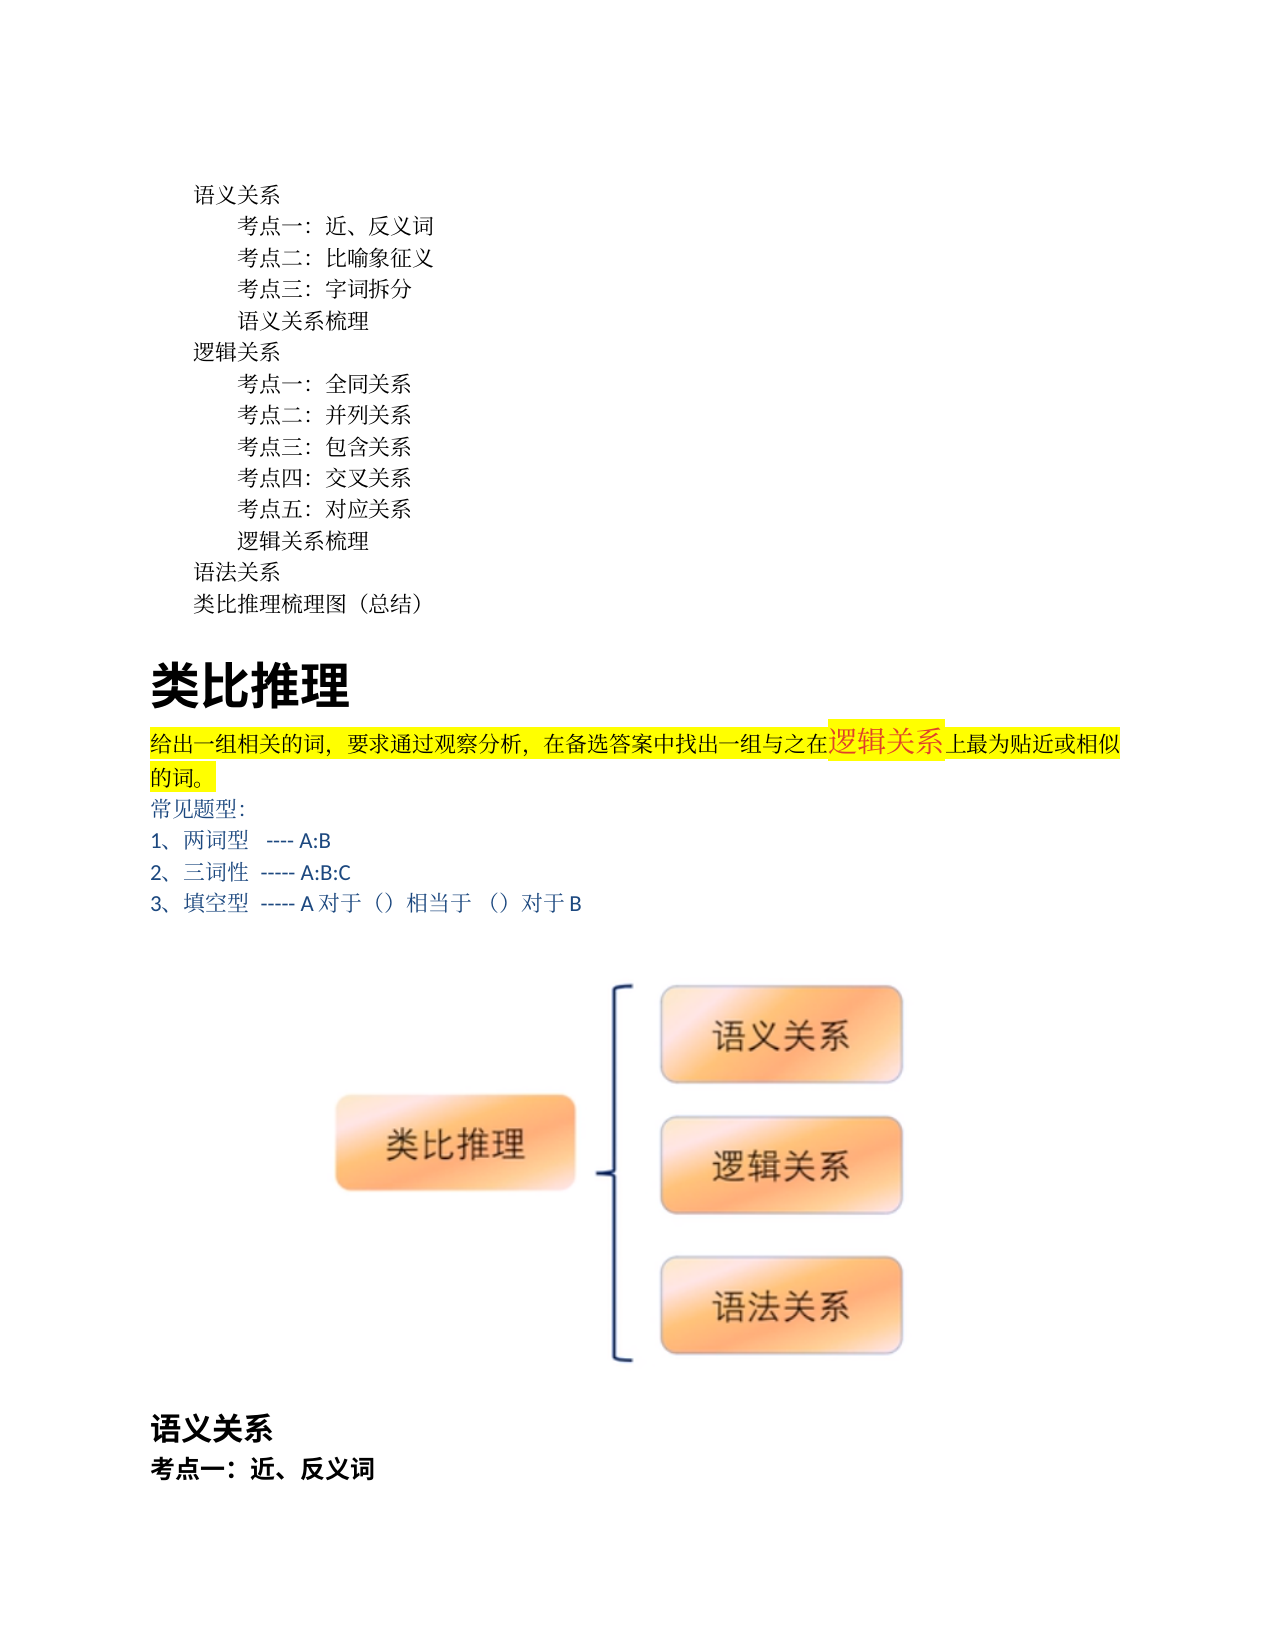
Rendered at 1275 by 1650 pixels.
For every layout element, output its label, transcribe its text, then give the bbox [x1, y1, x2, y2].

picture [315, 918, 960, 1404]
text 2、三词性 ----- A:B:C [150, 855, 1125, 887]
text 给出一组相关的词，要求通过观察分析，在备选答案中找出一组与之在逻辑关系上最为贴近或相似的词。 [150, 719, 1125, 792]
text 3、填空型 ----- A对于（）相当于 （）对于B [150, 887, 1125, 918]
text 常见题型： [150, 792, 1125, 824]
text 1、两词型 ---- A:B [150, 824, 1125, 855]
